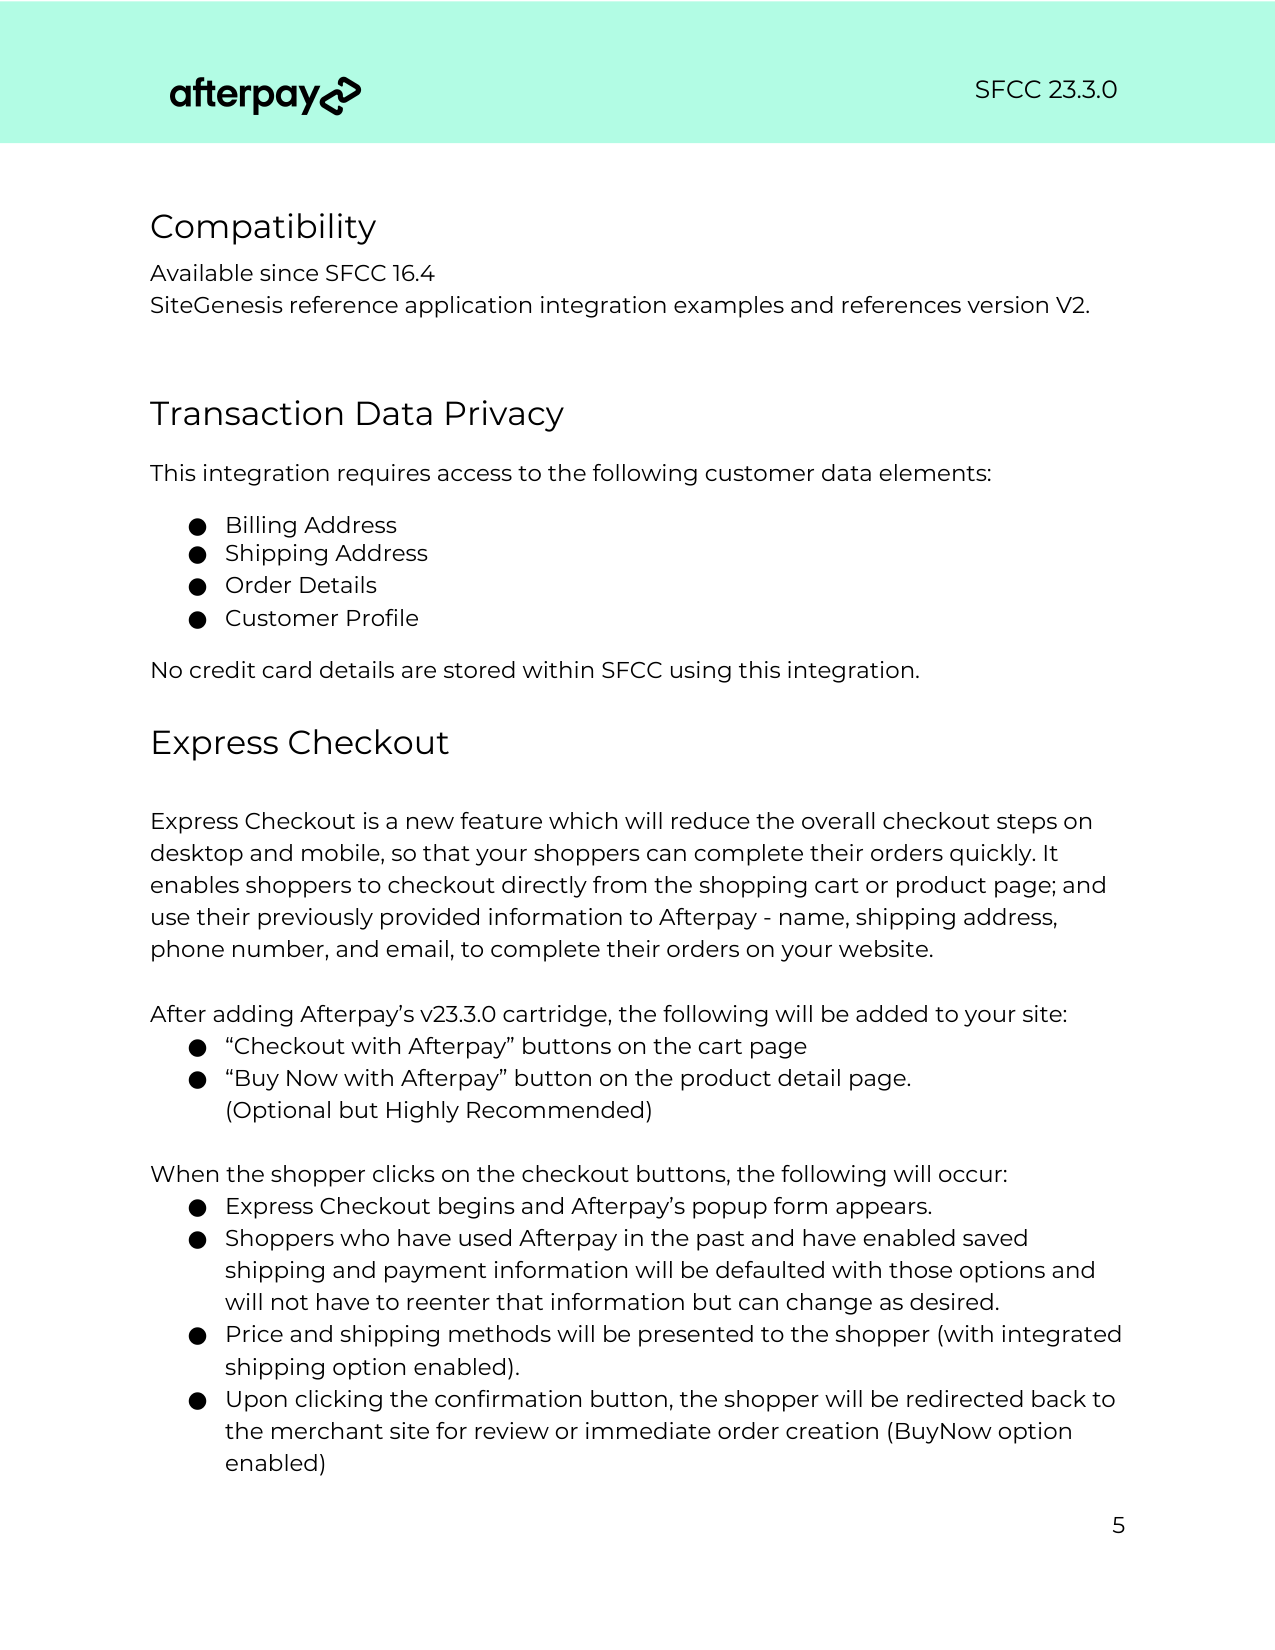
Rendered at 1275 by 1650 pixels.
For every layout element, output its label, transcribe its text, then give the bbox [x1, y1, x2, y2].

subtitle Transaction Data Privacy [150, 393, 1125, 434]
text Available since SFCC 16.4 SiteGenesis reference application integration examples and references version V2. [150, 259, 1125, 319]
list Shoppers who have used Afterpay in the past and have enabled saved shipping and payment information will be defaulted with those options and will not have to reenter that information but can change as desired. [187, 1224, 1125, 1316]
list Price and shipping methods will be presented to the shopper (with integrated shipping option enabled). [187, 1321, 1125, 1381]
list Customer Profile [187, 604, 1125, 632]
list “Buy Now with Afterpay” button on the product detail page. (Optional but Highly Recommended) [187, 1064, 1125, 1156]
list “Checkout with Afterpay” buttons on the cart page [187, 1032, 1125, 1060]
list Billing Address [187, 512, 1125, 539]
text When the shopper clicks on the checkout buttons, the following will occur: [150, 1160, 1125, 1188]
text This integration requires access to the following customer data elements: [150, 459, 1125, 487]
subtitle Express Checkout [150, 722, 1125, 763]
list Shipping Address [187, 539, 1125, 567]
text No credit card details are stored within SFCC using this integration. [150, 657, 1125, 684]
text Express Checkout is a new feature which will reduce the overall checkout steps on desktop and mobile, so that your shoppers can complete their orders quickly. It enables shoppers to checkout directly from the shopping cart or product page; and use their previously provided information to Afterpay - name, shipping address, phone number, and email, to complete their orders on your website. [150, 807, 1125, 963]
text After adding Afterpay’s v23.3.0 cartridge, the following will be added to your site: [150, 1000, 1125, 1028]
picture [134, 48, 397, 144]
list Upon clicking the confirmation button, the shopper will be redirected back to the merchant site for review or immediate order creation (BuyNow option enabled) [187, 1385, 1125, 1477]
list Order Details [187, 572, 1125, 599]
subtitle Compatibility [150, 206, 1125, 247]
list Express Checkout begins and Afterpay’s popup form appears. [187, 1192, 1125, 1220]
